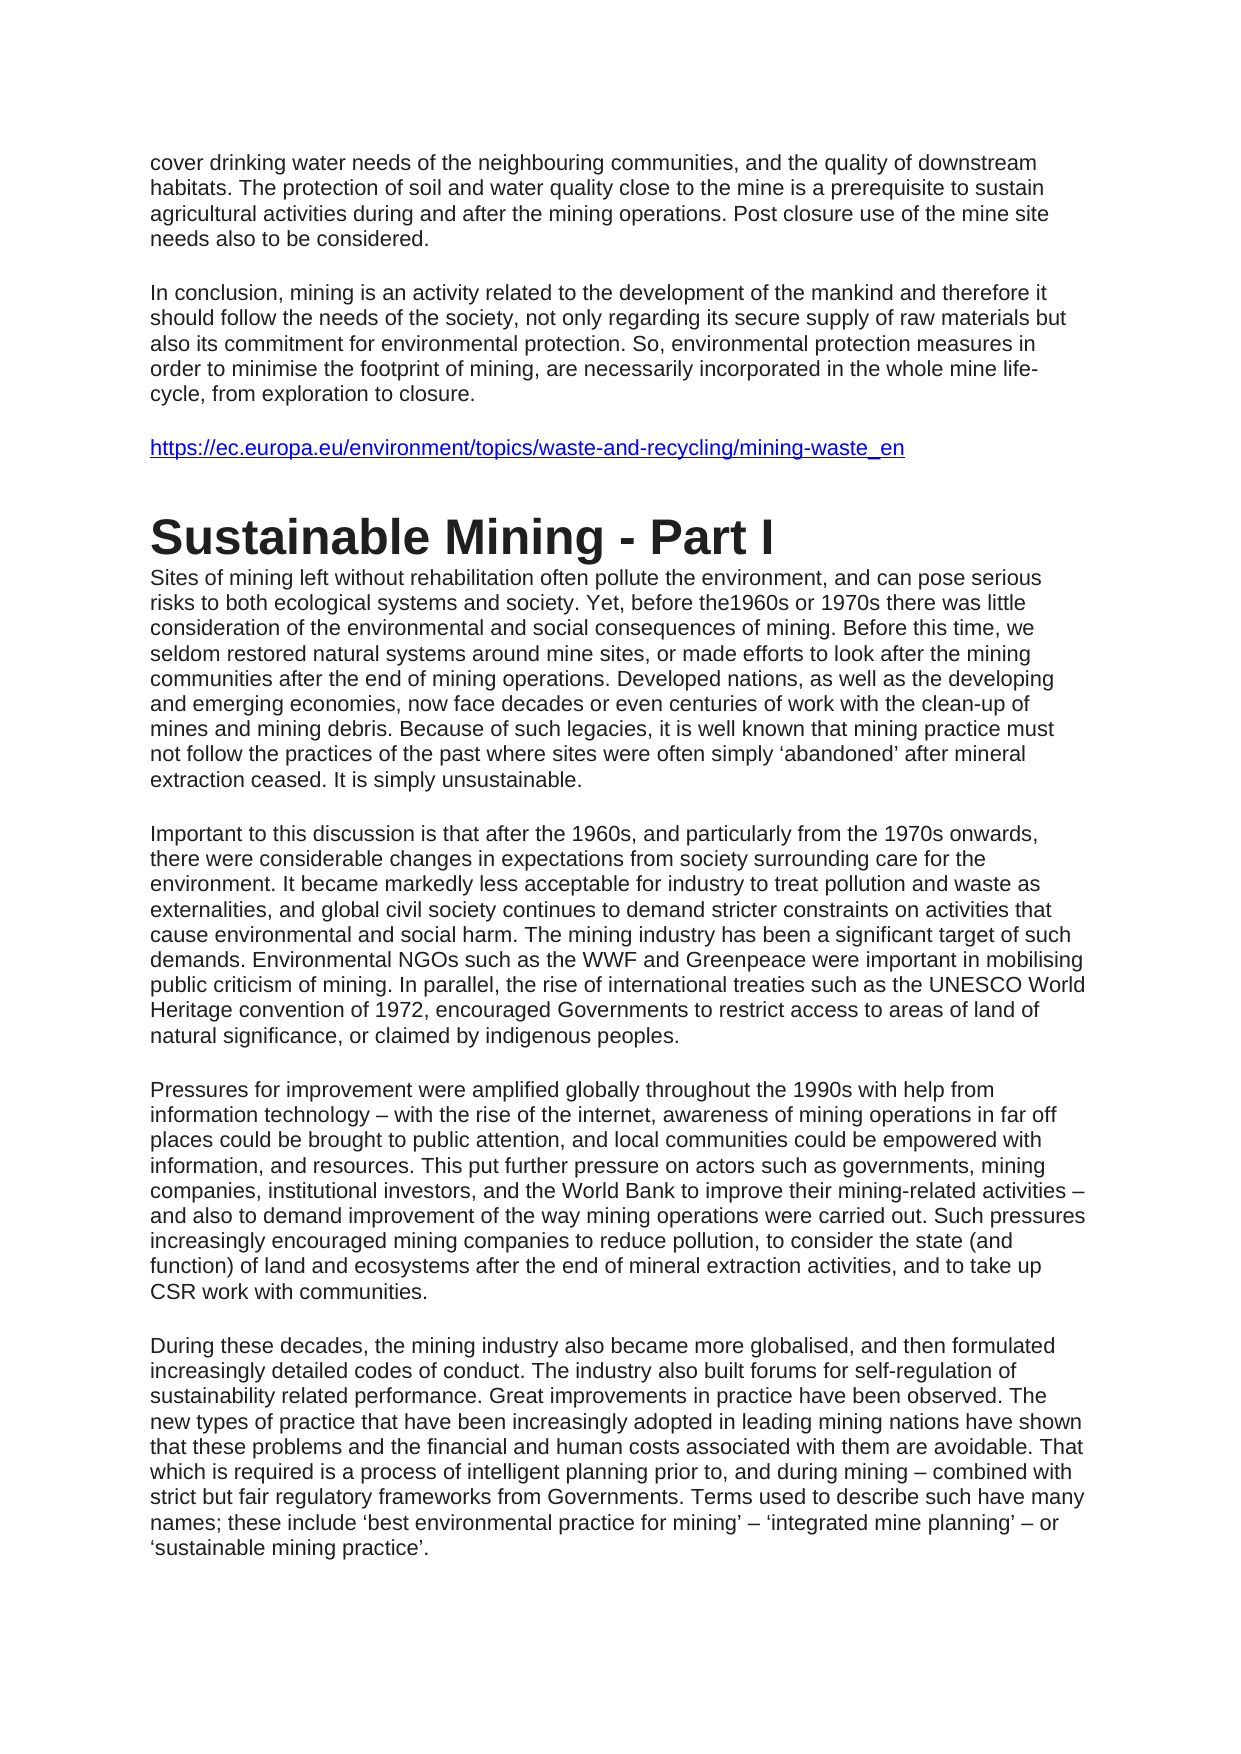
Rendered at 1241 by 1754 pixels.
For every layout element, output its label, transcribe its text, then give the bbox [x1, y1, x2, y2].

text Important to this discussion is that after the 1960s, and particularly from the 1970s onwards, there were considerable changes in expectations from society surrounding care for the environment. It became markedly less acceptable for industry to treat pollution and waste as externalities, and global civil society continues to demand stricter constraints on activities that cause environmental and social harm. The mining industry has been a significant target of such demands. Environmental NGOs such as the WWF and Greenpeace were important in mobilising public criticism of mining. In parallel, the rise of international treaties such as the UNESCO World Heritage convention of 1972, encouraged Governments to restrict access to areas of land of natural significance, or claimed by indigenous peoples. [150, 821, 1090, 1048]
text In conclusion, mining is an activity related to the development of the mankind and therefore it should follow the needs of the society, not only regarding its secure supply of raw materials but also its commitment for environmental protection. So, environmental protection measures in order to minimise the footprint of mining, are necessarily incorporated in the whole mine life-cycle, from exploration to closure. [150, 280, 1090, 406]
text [150, 150, 1090, 251]
text https://ec.europa.eu/environment/topics/waste-and-recycling/mining-waste_en [150, 435, 1090, 460]
text Sites of mining left without rehabilitation often pollute the environment, and can pose serious risks to both ecological systems and society. Yet, before the1960s or 1970s there was little consideration of the environmental and social consequences of mining. Before this time, we seldom restored natural systems around mine sites, or made efforts to look after the mining communities after the end of mining operations. Developed nations, as well as the developing and emerging economies, now face decades or even centuries of work with the clean-up of mines and mining debris. Because of such legacies, it is well known that mining practice must not follow the practices of the past where sites were often simply ‘abandoned’ after mineral extraction ceased. It is simply unsustainable. [150, 565, 1090, 792]
subtitle Sustainable Mining - Part I [150, 507, 1090, 565]
text During these decades, the mining industry also became more globalised, and then formulated increasingly detailed codes of conduct. The industry also built forums for self-regulation of sustainability related performance. Great improvements in practice have been observed. The new types of practice that have been increasingly adopted in leading mining nations have shown that these problems and the financial and human costs associated with them are avoidable. That which is required is a process of intelligent planning prior to, and during mining – combined with strict but fair regulatory frameworks from Governments. Terms used to describe such have many names; these include ‘best environmental practice for mining’ – ‘integrated mine planning’ – or ‘sustainable mining practice’. [150, 1333, 1090, 1560]
text Pressures for improvement were amplified globally throughout the 1990s with help from information technology – with the rise of the internet, awareness of mining operations in far off places could be brought to public attention, and local communities could be empowered with information, and resources. This put further pressure on actors such as governments, mining companies, institutional investors, and the World Bank to improve their mining-related activities – and also to demand improvement of the way mining operations were carried out. Such pressures increasingly encouraged mining companies to reduce pollution, to consider the state (and function) of land and ecosystems after the end of mineral extraction activities, and to take up CSR work with communities. [150, 1077, 1090, 1304]
